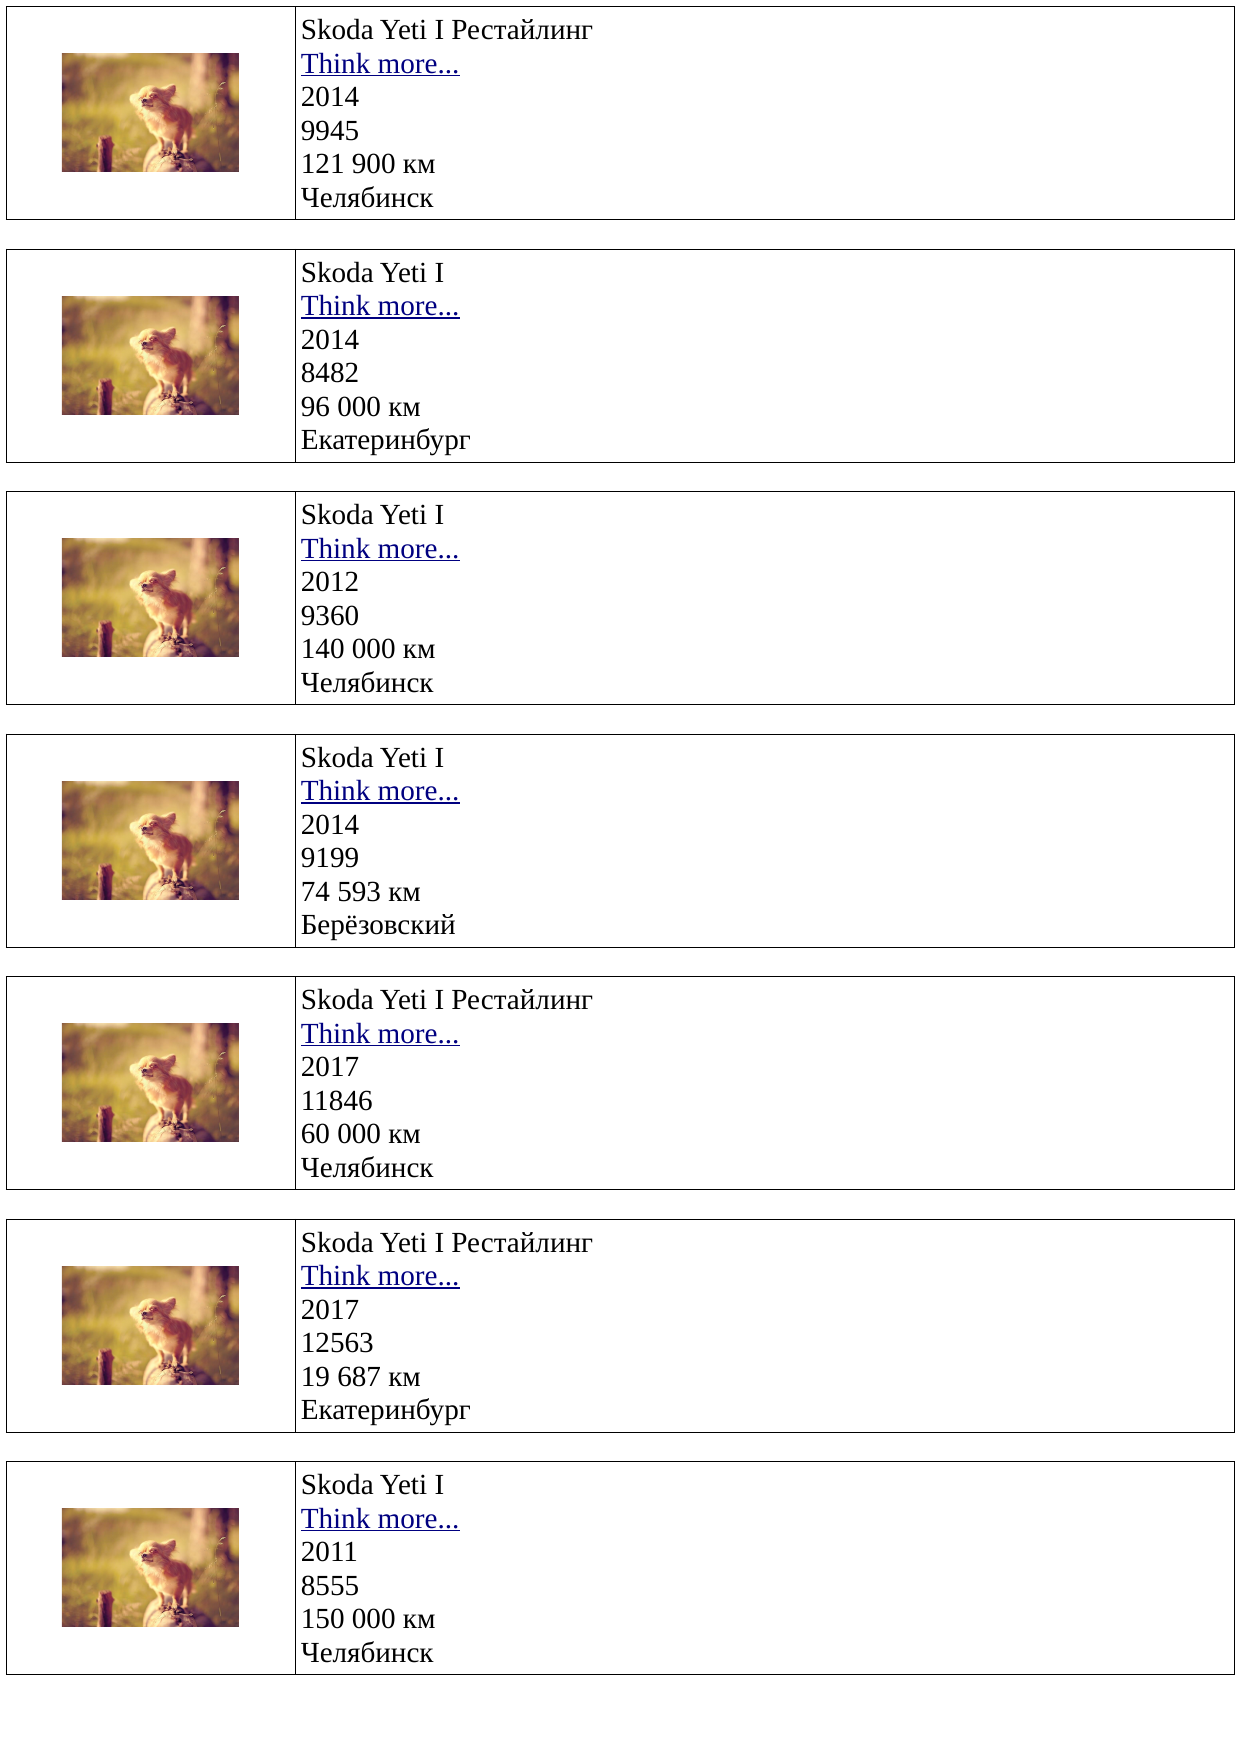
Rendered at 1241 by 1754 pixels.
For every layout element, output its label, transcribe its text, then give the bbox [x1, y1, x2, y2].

picture [61, 781, 239, 900]
picture [61, 538, 239, 657]
table_header Skoda Yeti I Think more... 2011 8555 150 000 км Челябинск [296, 1462, 1234, 1674]
picture [61, 1023, 239, 1142]
table_header [7, 250, 295, 462]
table_header Skoda Yeti I Think more... 2014 9199 74 593 км Берёзовский [296, 735, 1234, 947]
picture [61, 1266, 239, 1385]
table_header Skoda Yeti I Think more... 2014 8482 96 000 км Екатеринбург [296, 250, 1234, 462]
table_header [7, 492, 295, 704]
table_header [7, 1220, 295, 1432]
table_header [7, 7, 295, 219]
picture [61, 1508, 239, 1627]
table_header Skoda Yeti I Рестайлинг Think more... 2014 9945 121 900 км Челябинск [296, 7, 1234, 219]
picture [61, 53, 239, 172]
table_header [7, 977, 295, 1189]
table_header [7, 735, 295, 947]
table_header Skoda Yeti I Think more... 2012 9360 140 000 км Челябинск [296, 492, 1234, 704]
table_header [7, 1462, 295, 1674]
picture [61, 296, 239, 415]
table_header Skoda Yeti I Рестайлинг Think more... 2017 12563 19 687 км Екатеринбург [296, 1220, 1234, 1432]
table_header Skoda Yeti I Рестайлинг Think more... 2017 11846 60 000 км Челябинск [296, 977, 1234, 1189]
